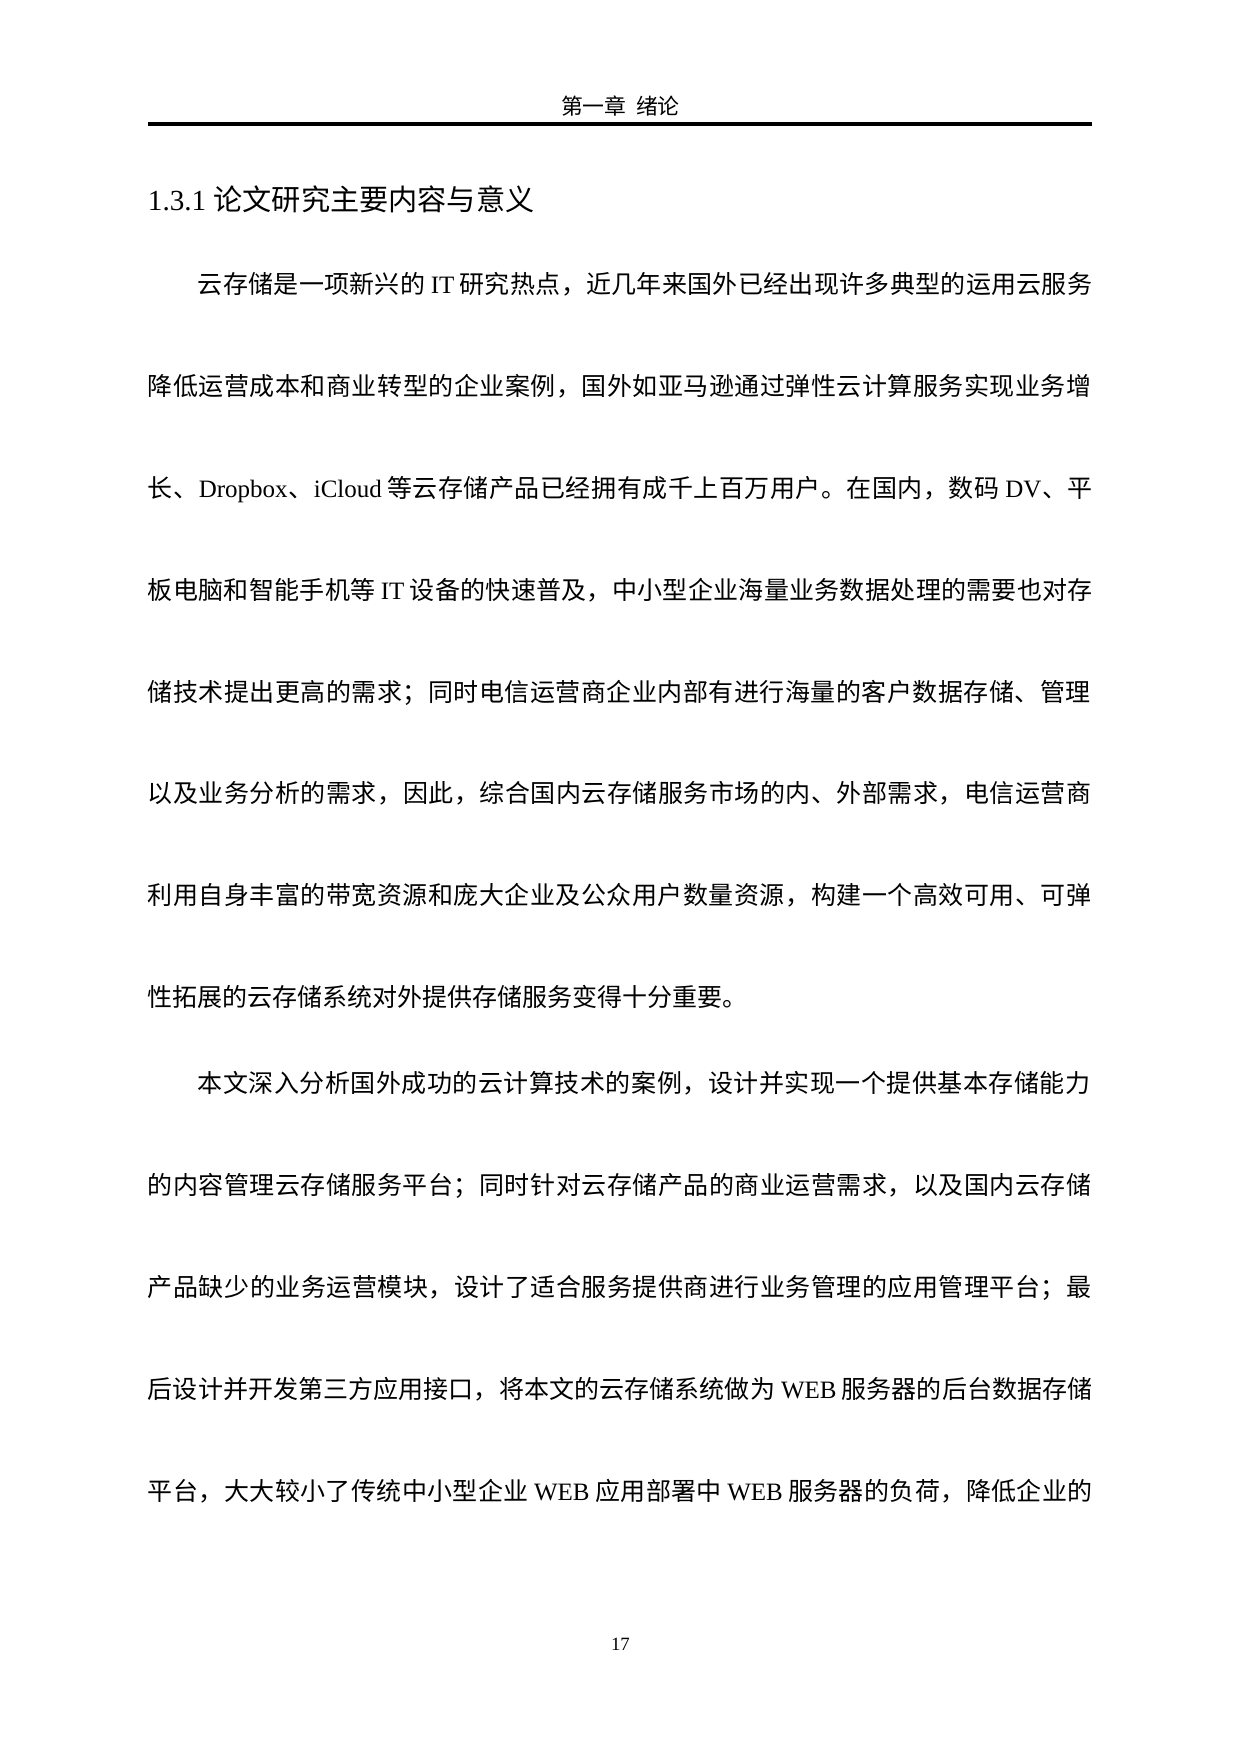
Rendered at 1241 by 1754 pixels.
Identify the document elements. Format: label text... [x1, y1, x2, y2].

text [148, 1048, 1092, 1523]
text 云存储是一项新兴的IT研究热点，近几年来国外已经出现许多典型的运用云服务降低运营成本和商业转型的企业案例，国外如亚马逊通过弹性云计算服务实现业务增长、Dropbox、iCloud等云存储产品已经拥有成千上百万用户。在国内，数码DV、平板电脑和智能手机等IT设备的快速普及，中小型企业海量业务数据处理的需要也对存储技术提出更高的需求；同时电信运营商企业内部有进行海量的客户数据存储、管理以及业务分析的需求，因此，综合国内云存储服务市场的内、外部需求，电信运营商利用自身丰富的带宽资源和庞大企业及公众用户数量资源，构建一个高效可用、可弹性拓展的云存储系统对外提供存储服务变得十分重要。 [148, 249, 1092, 1030]
subtitle 1.3.1 论文研究主要内容与意义 [148, 164, 1092, 232]
